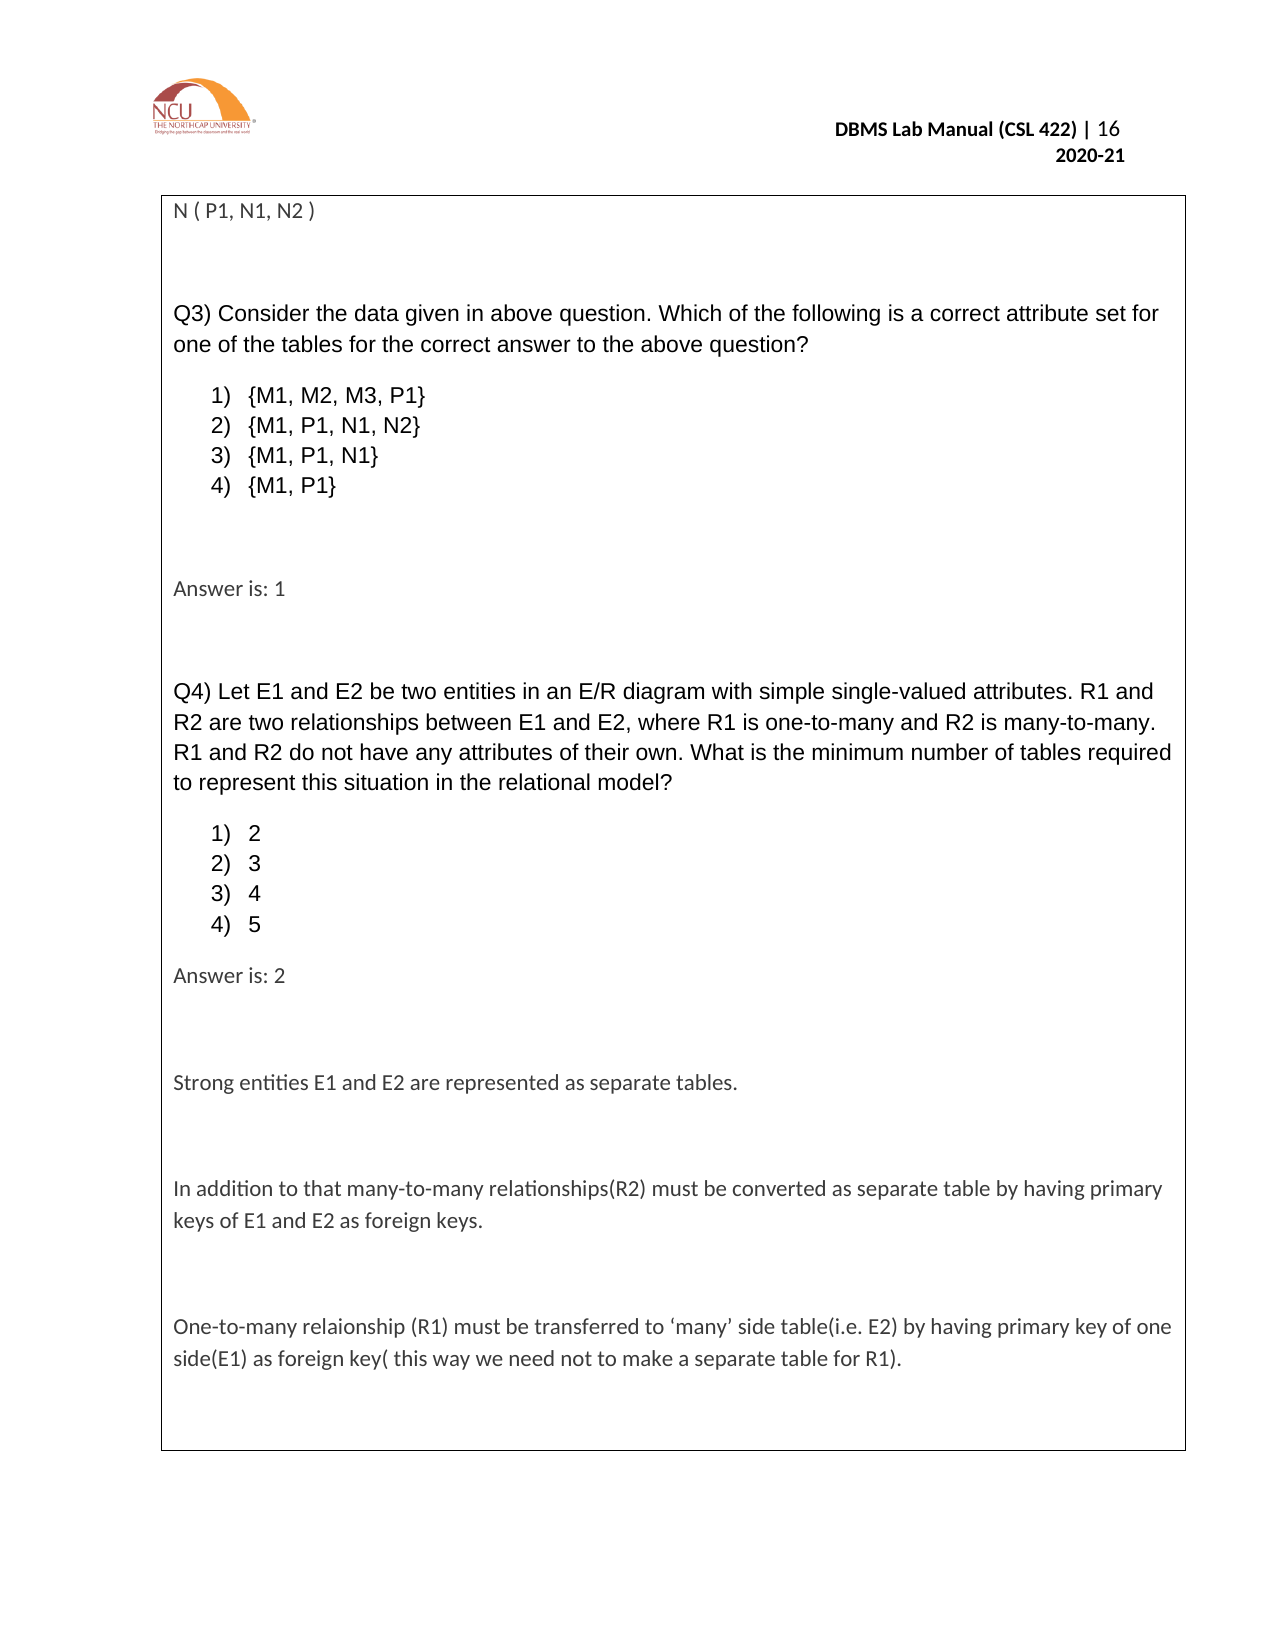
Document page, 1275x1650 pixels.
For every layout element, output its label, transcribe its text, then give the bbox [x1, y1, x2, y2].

picture [150, 75, 257, 136]
